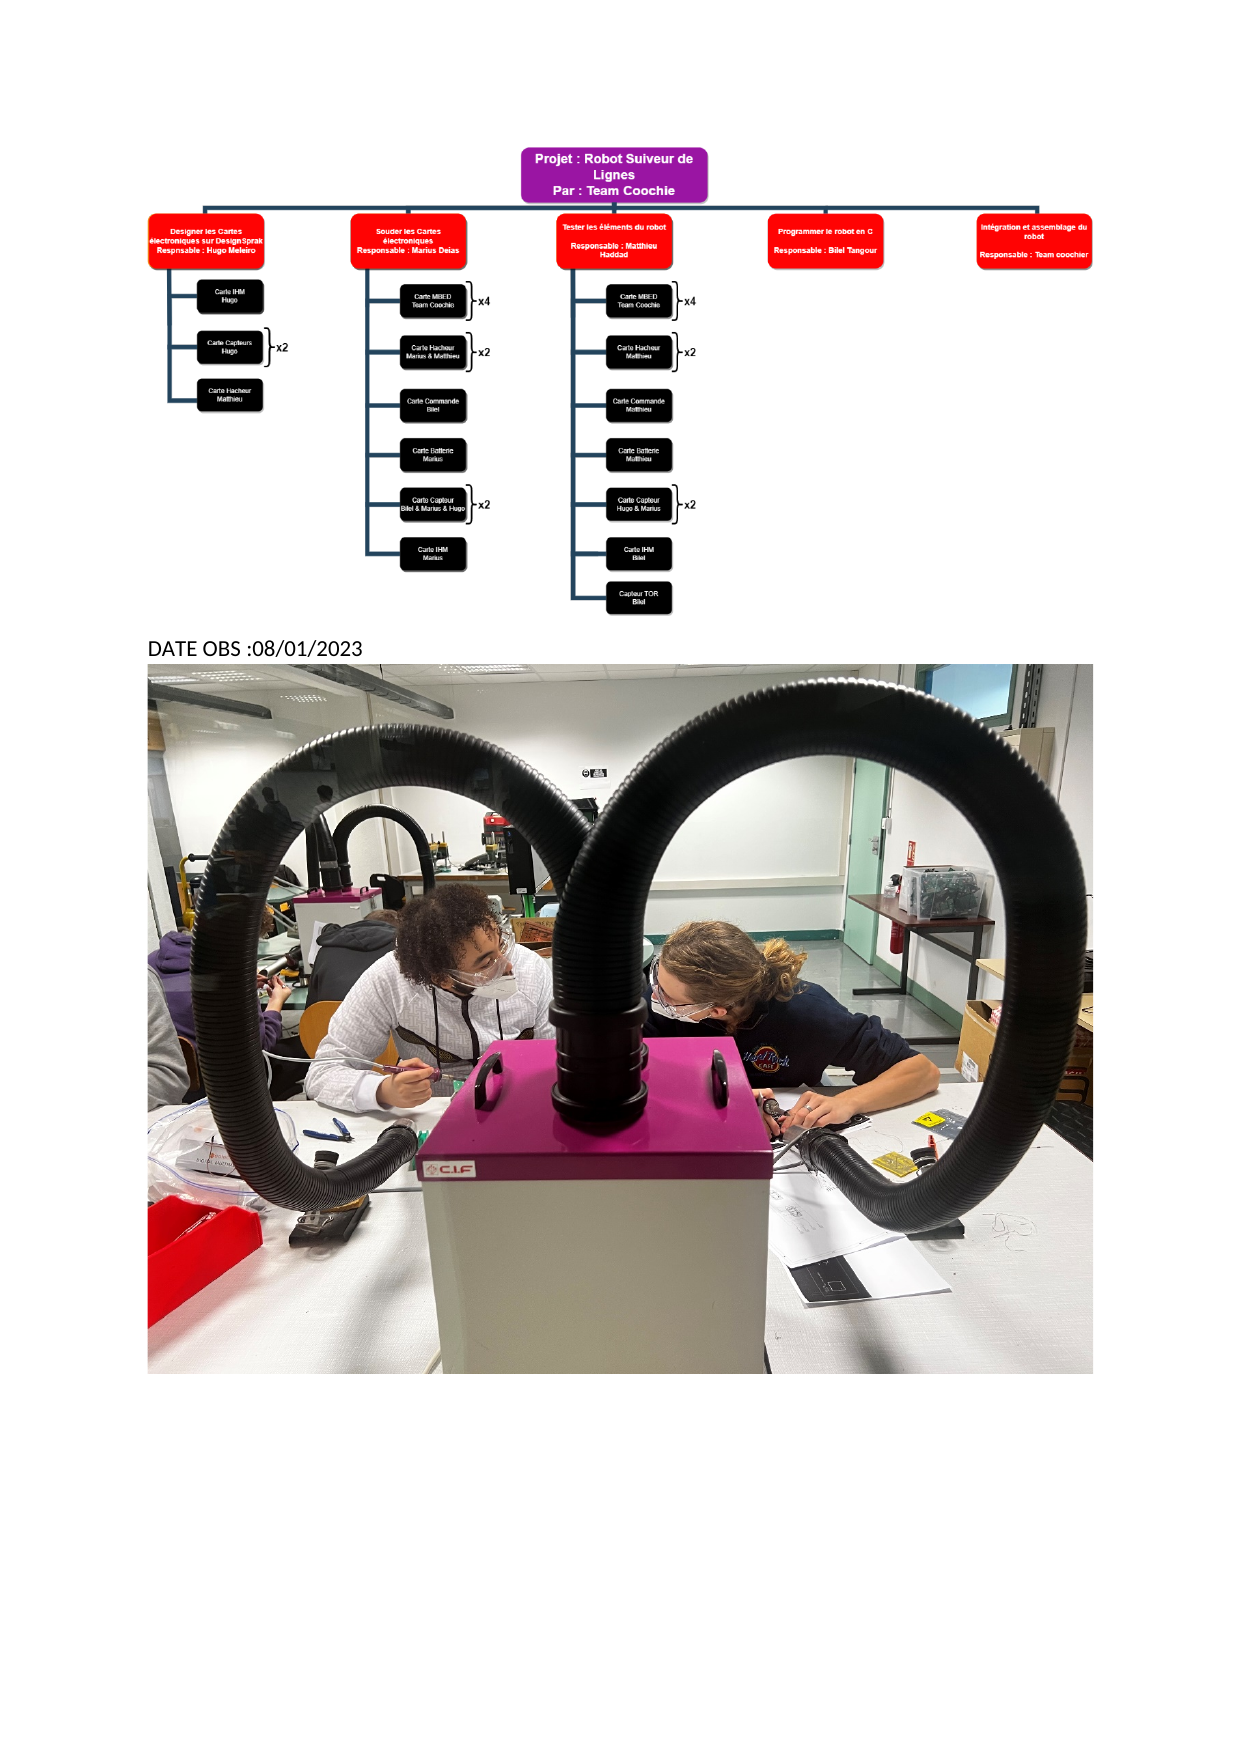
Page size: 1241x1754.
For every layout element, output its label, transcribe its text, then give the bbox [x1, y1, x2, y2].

text DATE OBS :08/01/2023 [148, 634, 1093, 664]
picture [147, 664, 1094, 1374]
picture [147, 147, 1093, 616]
